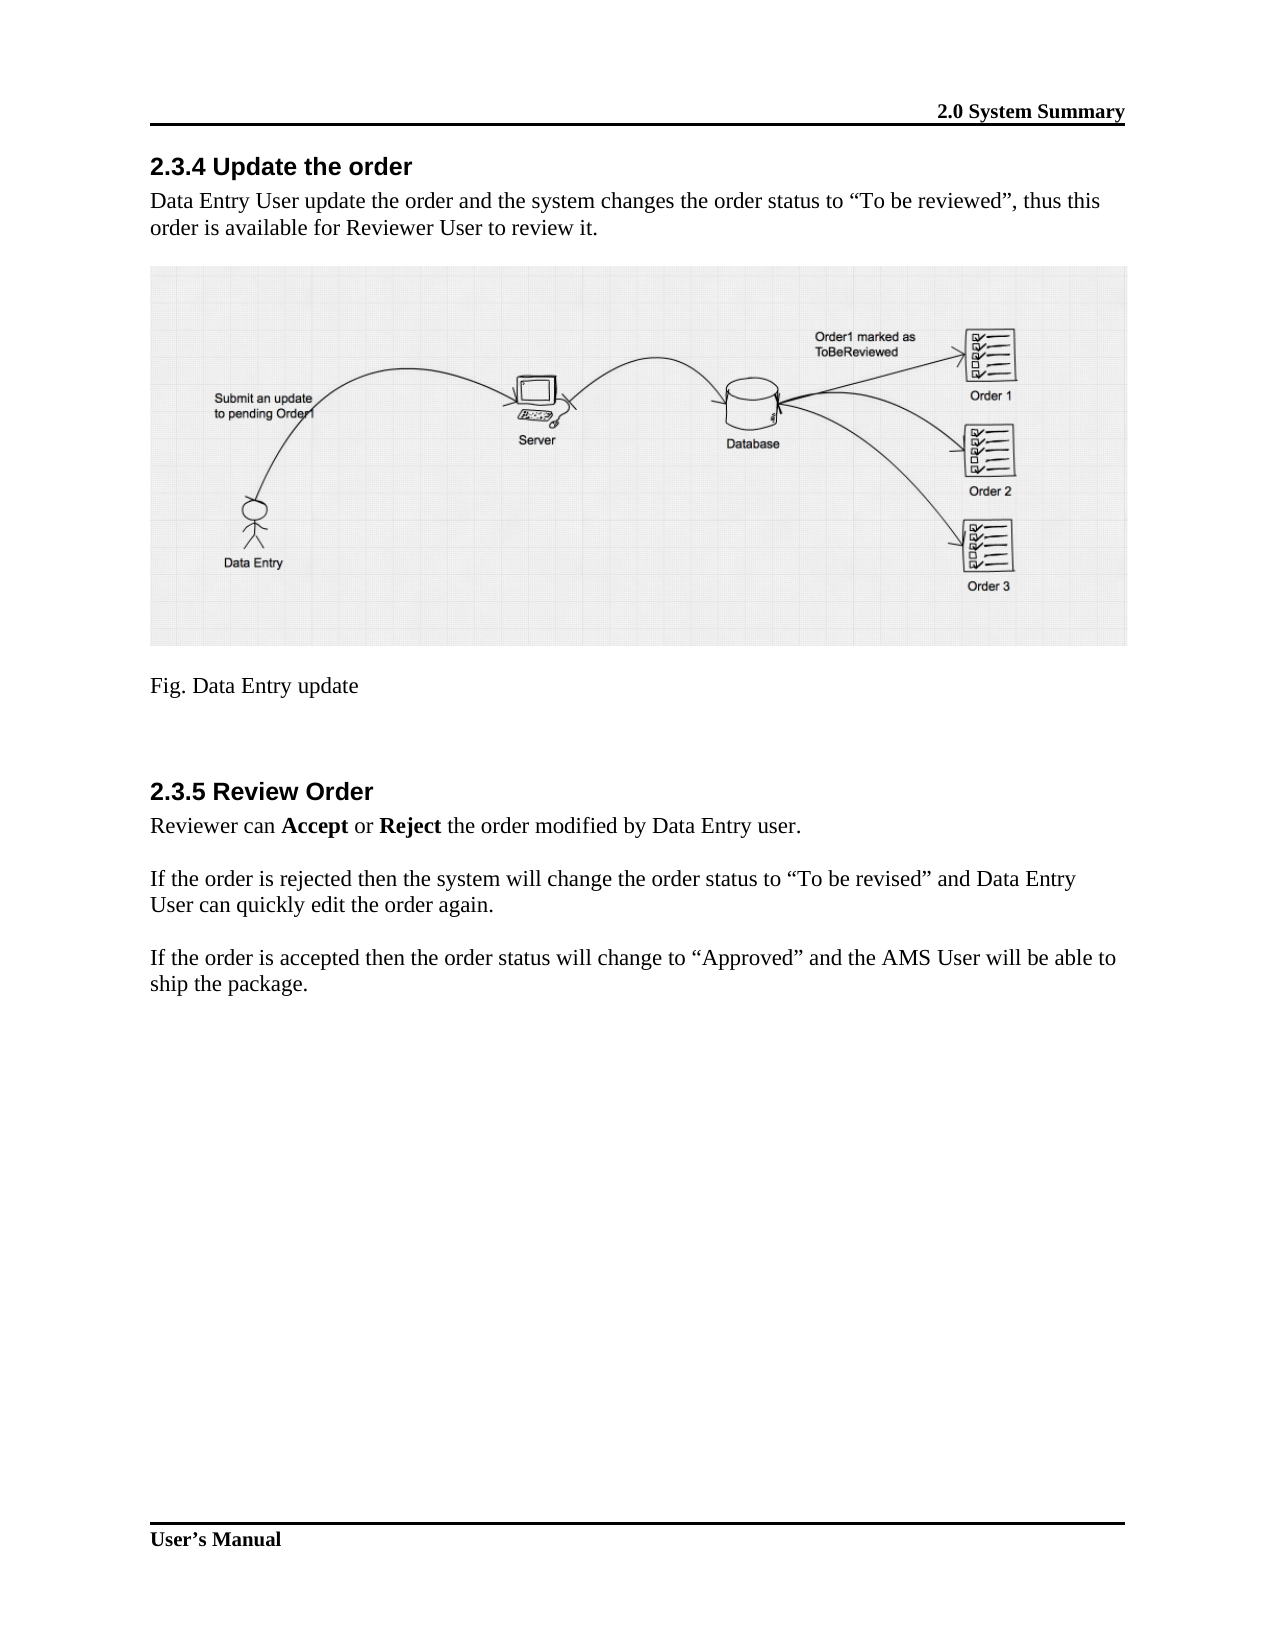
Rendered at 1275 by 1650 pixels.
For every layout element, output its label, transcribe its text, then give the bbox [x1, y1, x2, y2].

subtitle 2.3.5 Review Order [150, 777, 1125, 806]
text Fig. Data Entry update [150, 672, 1125, 698]
text If the order is rejected then the system will change the order status to “To be revised” and Data Entry User can quickly edit the order again. [150, 865, 1125, 917]
text Reviewer can Accept or Reject the order modified by Data Entry user. [150, 812, 1125, 838]
text Data Entry User update the order and the system changes the order status to “To be reviewed”, thus this order is available for Reviewer User to review it. [150, 187, 1125, 240]
subtitle 2.3.4 Update the order [150, 152, 1125, 181]
text If the order is accepted then the order status will change to “Approved” and the AMS User will be able to ship the package. [150, 944, 1125, 997]
picture [150, 266, 1128, 646]
